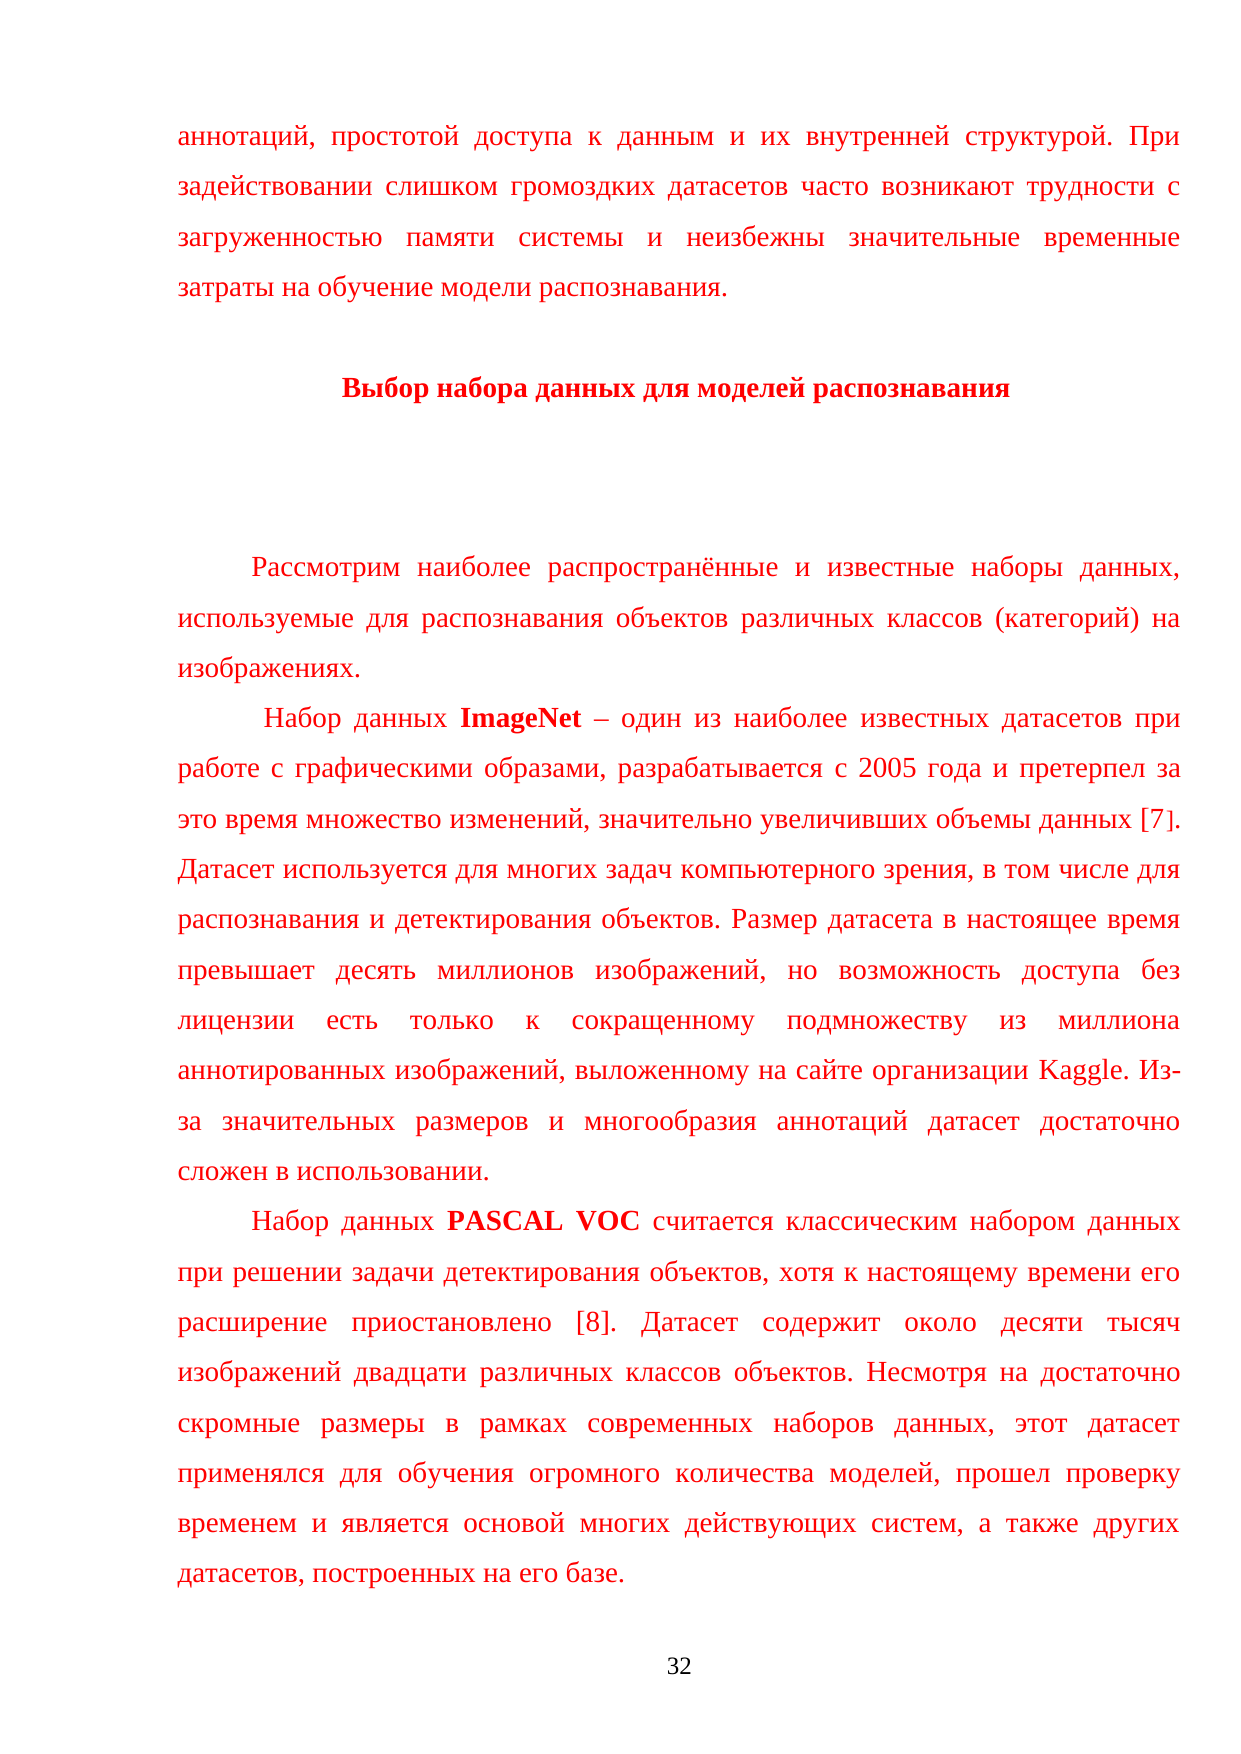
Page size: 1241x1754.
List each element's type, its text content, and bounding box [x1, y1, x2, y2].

subtitle Выбор набора данных для моделей распознавания [267, 370, 1181, 403]
text Набор данных PASCAL VOC считается классическим набором данных при решении задачи детектирования объектов, хотя к настоящему времени его расширение приостановлено [8]. Датасет содержит около десяти тысяч изображений двадцати различных классов объектов. Несмотря на достаточно скромные размеры в рамках современных наборов данных, этот датасет применялся для обучения огромного количества моделей, прошел проверку временем и является основой многих действующих систем, а также других датасетов, построенных на его базе. [177, 1203, 1181, 1589]
text Набор данных ImageNet – один из наиболее известных датасетов при работе с графическими образами, разрабатывается c 2005 года и претерпел за это время множество изменений, значительно увеличивших объемы данных [7]. Датасет используется для многих задач компьютерного зрения, в том числе для распознавания и детектирования объектов. Размер датасета в настоящее время превышает десять миллионов изображений, но возможность доступа без лицензии есть только к сокращенному подмножеству из миллиона аннотированных изображений, выложенному на сайте организации Kaggle. Из-за значительных размеров и многообразия аннотаций датасет достаточно сложен в использовании. [177, 700, 1181, 1187]
text Рассмотрим наиболее распространённые и известные наборы данных, используемые для распознавания объектов различных классов (категорий) на изображениях. [177, 549, 1181, 683]
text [177, 118, 1181, 303]
